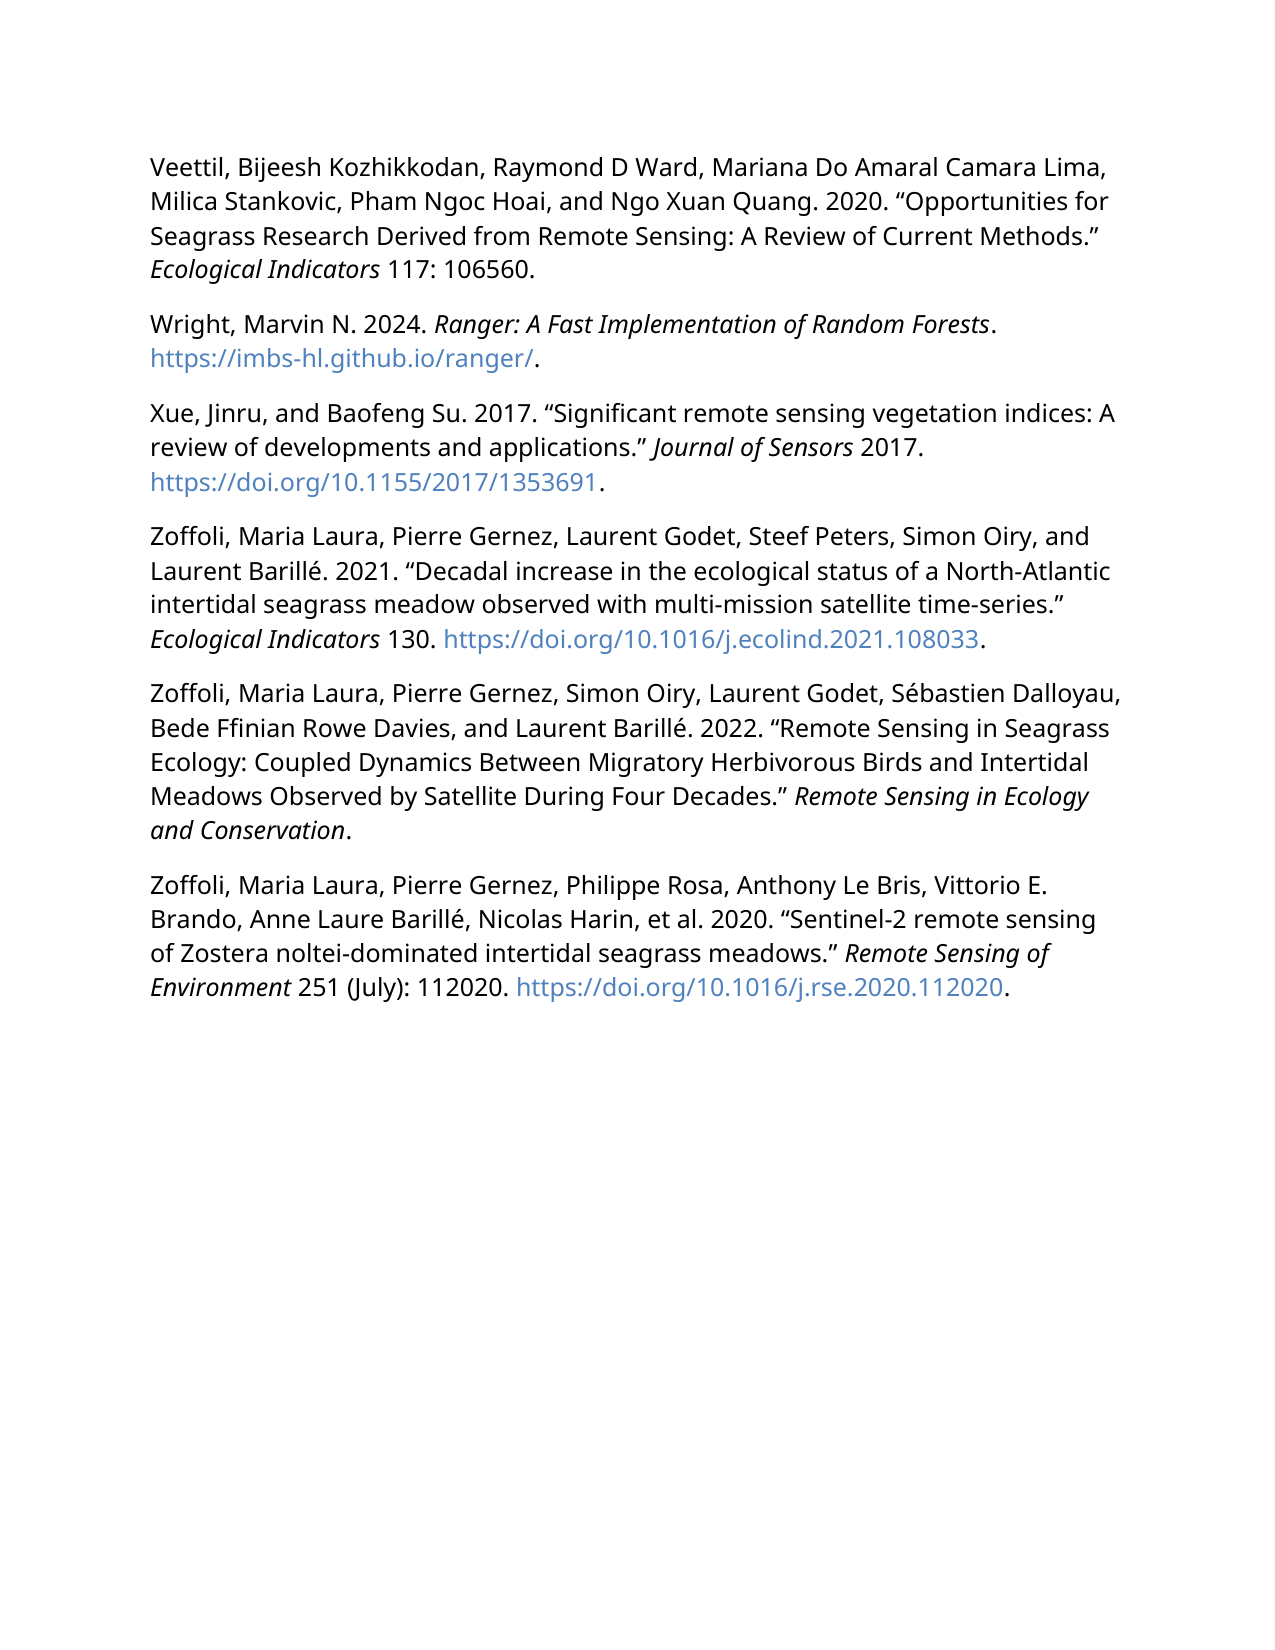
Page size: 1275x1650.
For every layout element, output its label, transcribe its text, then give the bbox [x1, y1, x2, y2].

text Veettil, Bijeesh Kozhikkodan, Raymond D Ward, Mariana Do Amaral Camara Lima, Milica Stankovic, Pham Ngoc Hoai, and Ngo Xuan Quang. 2020. “Opportunities for Seagrass Research Derived from Remote Sensing: A Review of Current Methods.” Ecological Indicators 117: 106560. [150, 150, 1125, 286]
text Xue, Jinru, and Baofeng Su. 2017. “Significant remote sensing vegetation indices: A review of developments and applications.” Journal of Sensors 2017. https://doi.org/10.1155/2017/1353691. [150, 396, 1125, 498]
text Zoffoli, Maria Laura, Pierre Gernez, Philippe Rosa, Anthony Le Bris, Vittorio E. Brando, Anne Laure Barillé, Nicolas Harin, et al. 2020. “Sentinel-2 remote sensing of Zostera noltei-dominated intertidal seagrass meadows.” Remote Sensing of Environment 251 (July): 112020. https://doi.org/10.1016/j.rse.2020.112020. [150, 867, 1125, 1003]
text Zoffoli, Maria Laura, Pierre Gernez, Simon Oiry, Laurent Godet, Sébastien Dalloyau, Bede Ffinian Rowe Davies, and Laurent Barillé. 2022. “Remote Sensing in Seagrass Ecology: Coupled Dynamics Between Migratory Herbivorous Birds and Intertidal Meadows Observed by Satellite During Four Decades.” Remote Sensing in Ecology and Conservation. [150, 676, 1125, 846]
text Zoffoli, Maria Laura, Pierre Gernez, Laurent Godet, Steef Peters, Simon Oiry, and Laurent Barillé. 2021. “Decadal increase in the ecological status of a North-Atlantic intertidal seagrass meadow observed with multi-mission satellite time-series.” Ecological Indicators 130. https://doi.org/10.1016/j.ecolind.2021.108033. [150, 519, 1125, 655]
text Wright, Marvin N. 2024. Ranger: A Fast Implementation of Random Forests. https://imbs-hl.github.io/ranger/. [150, 307, 1125, 375]
